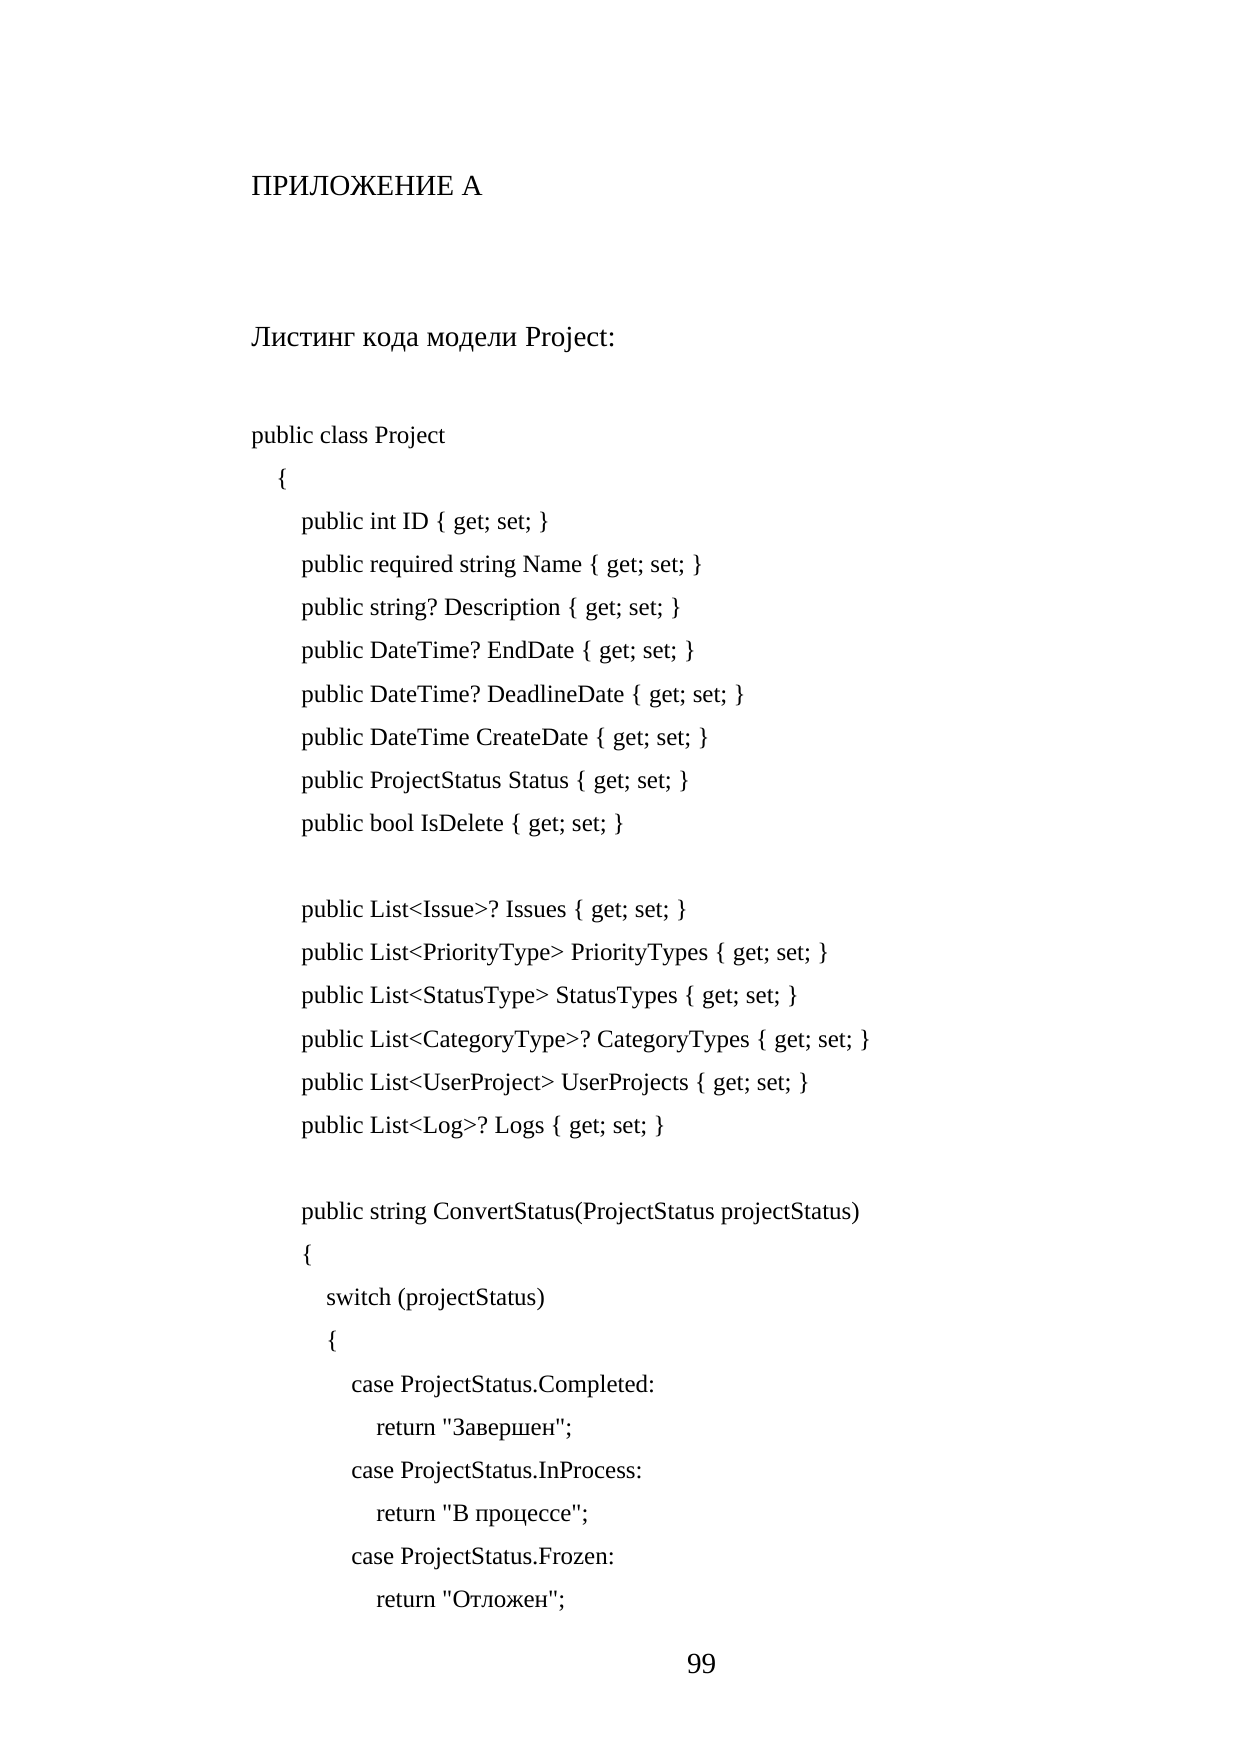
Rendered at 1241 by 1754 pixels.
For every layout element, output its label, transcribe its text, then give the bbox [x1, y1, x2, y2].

text public int ID { get; set; } [177, 506, 1152, 535]
text public DateTime? EndDate { get; set; } [177, 636, 1152, 664]
text switch (projectStatus) [177, 1282, 1152, 1311]
text public DateTime? DeadlineDate { get; set; } [177, 679, 1152, 707]
text public List<Log>? Logs { get; set; } [177, 1110, 1152, 1139]
text public string ConvertStatus(ProjectStatus projectStatus) [177, 1196, 1152, 1225]
text public bool IsDelete { get; set; } [177, 808, 1152, 837]
text public List<Issue>? Issues { get; set; } [177, 894, 1152, 923]
text { [177, 1239, 1152, 1268]
text return "В процессе"; [177, 1498, 1152, 1527]
text public List<CategoryType>? CategoryTypes { get; set; } [177, 1024, 1152, 1052]
text public List<PriorityType> PriorityTypes { get; set; } [177, 937, 1152, 966]
text case ProjectStatus.Completed: [177, 1369, 1152, 1397]
text { [177, 463, 1152, 492]
text public string? Description { get; set; } [177, 592, 1152, 621]
text public class Project [177, 420, 1152, 449]
text return "Завершен"; [177, 1412, 1152, 1441]
text public List<StatusType> StatusTypes { get; set; } [177, 981, 1152, 1009]
text Листинг кода модели Project: [177, 319, 1152, 353]
text case ProjectStatus.Frozen: [177, 1541, 1152, 1570]
text case ProjectStatus.InProcess: [177, 1455, 1152, 1484]
text Приложение А [177, 168, 1152, 202]
text public DateTime CreateDate { get; set; } [177, 722, 1152, 751]
text public ProjectStatus Status { get; set; } [177, 765, 1152, 794]
text return "Отложен"; [177, 1584, 1152, 1613]
text { [177, 1326, 1152, 1354]
text public required string Name { get; set; } [177, 549, 1152, 578]
text public List<UserProject> UserProjects { get; set; } [177, 1067, 1152, 1096]
